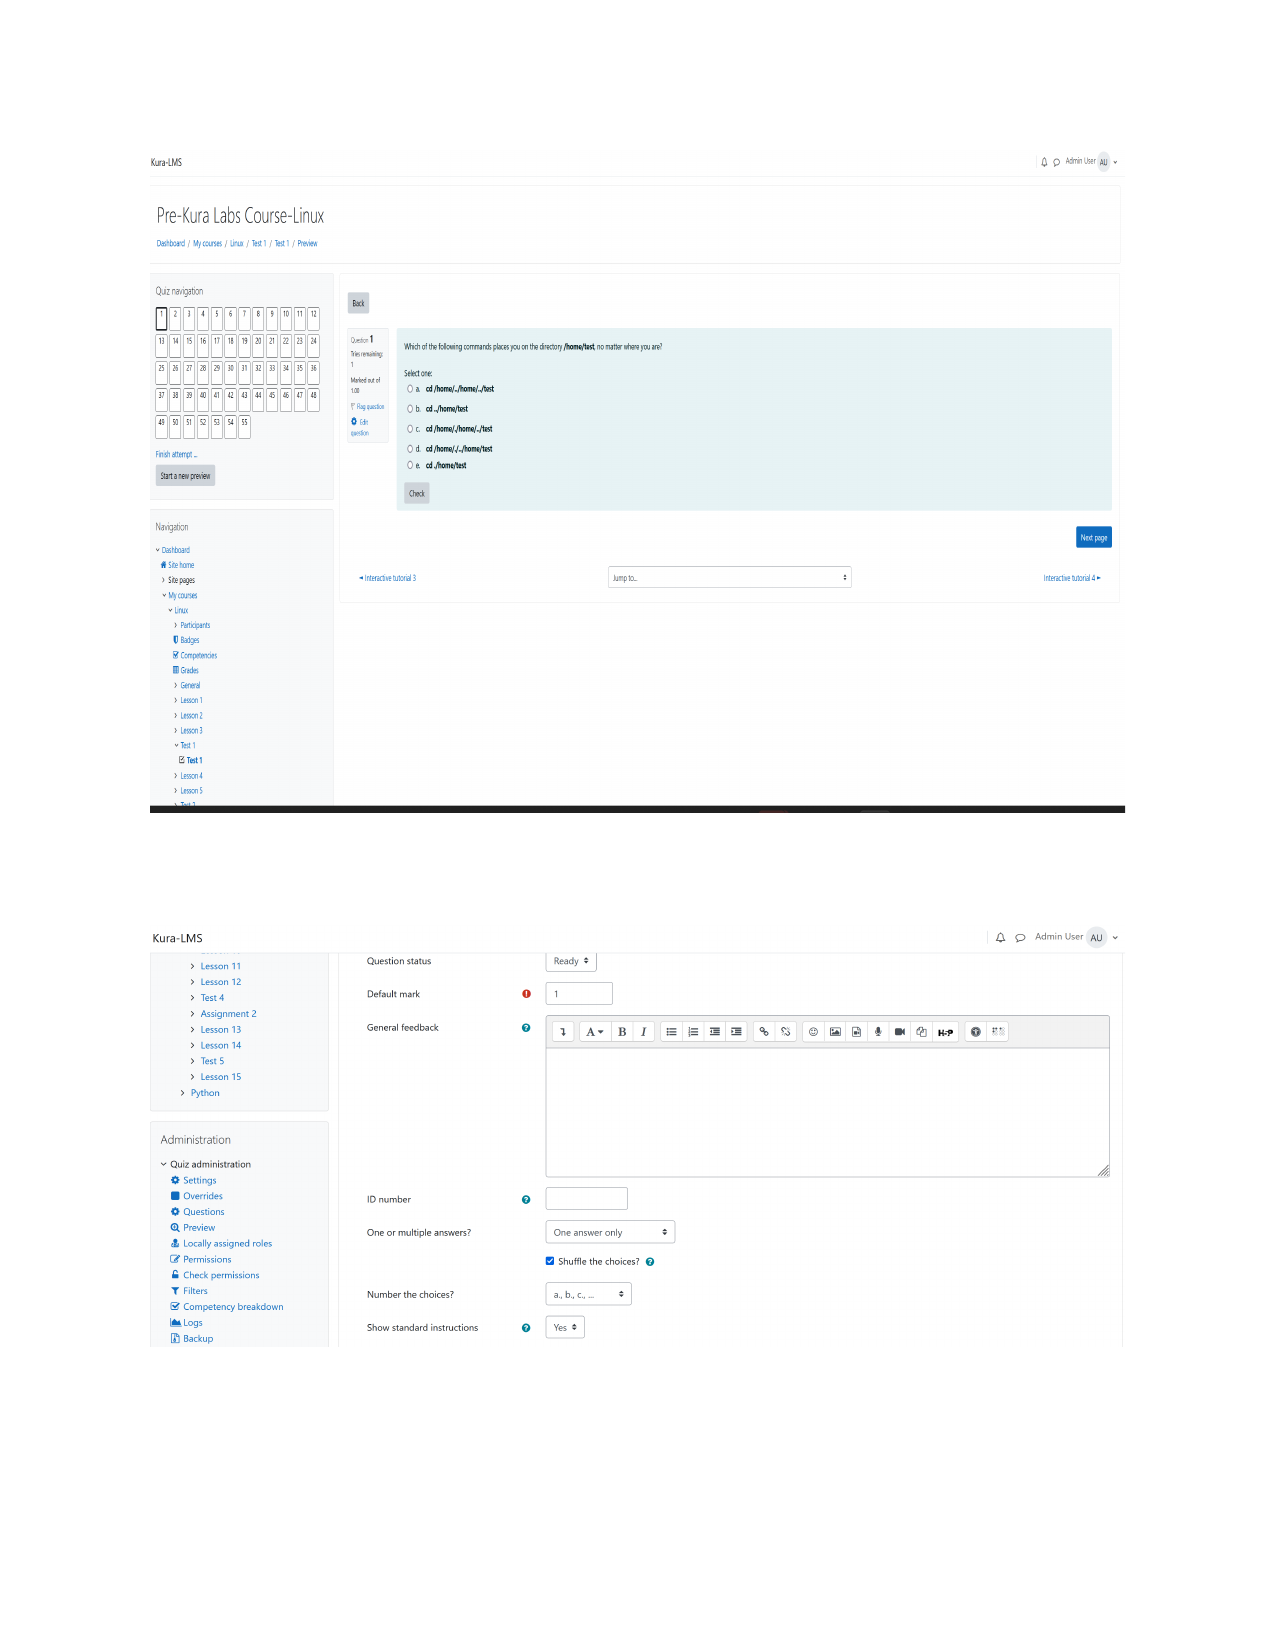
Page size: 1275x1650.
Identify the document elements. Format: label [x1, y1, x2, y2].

picture [150, 925, 1125, 1347]
picture [150, 150, 1125, 813]
